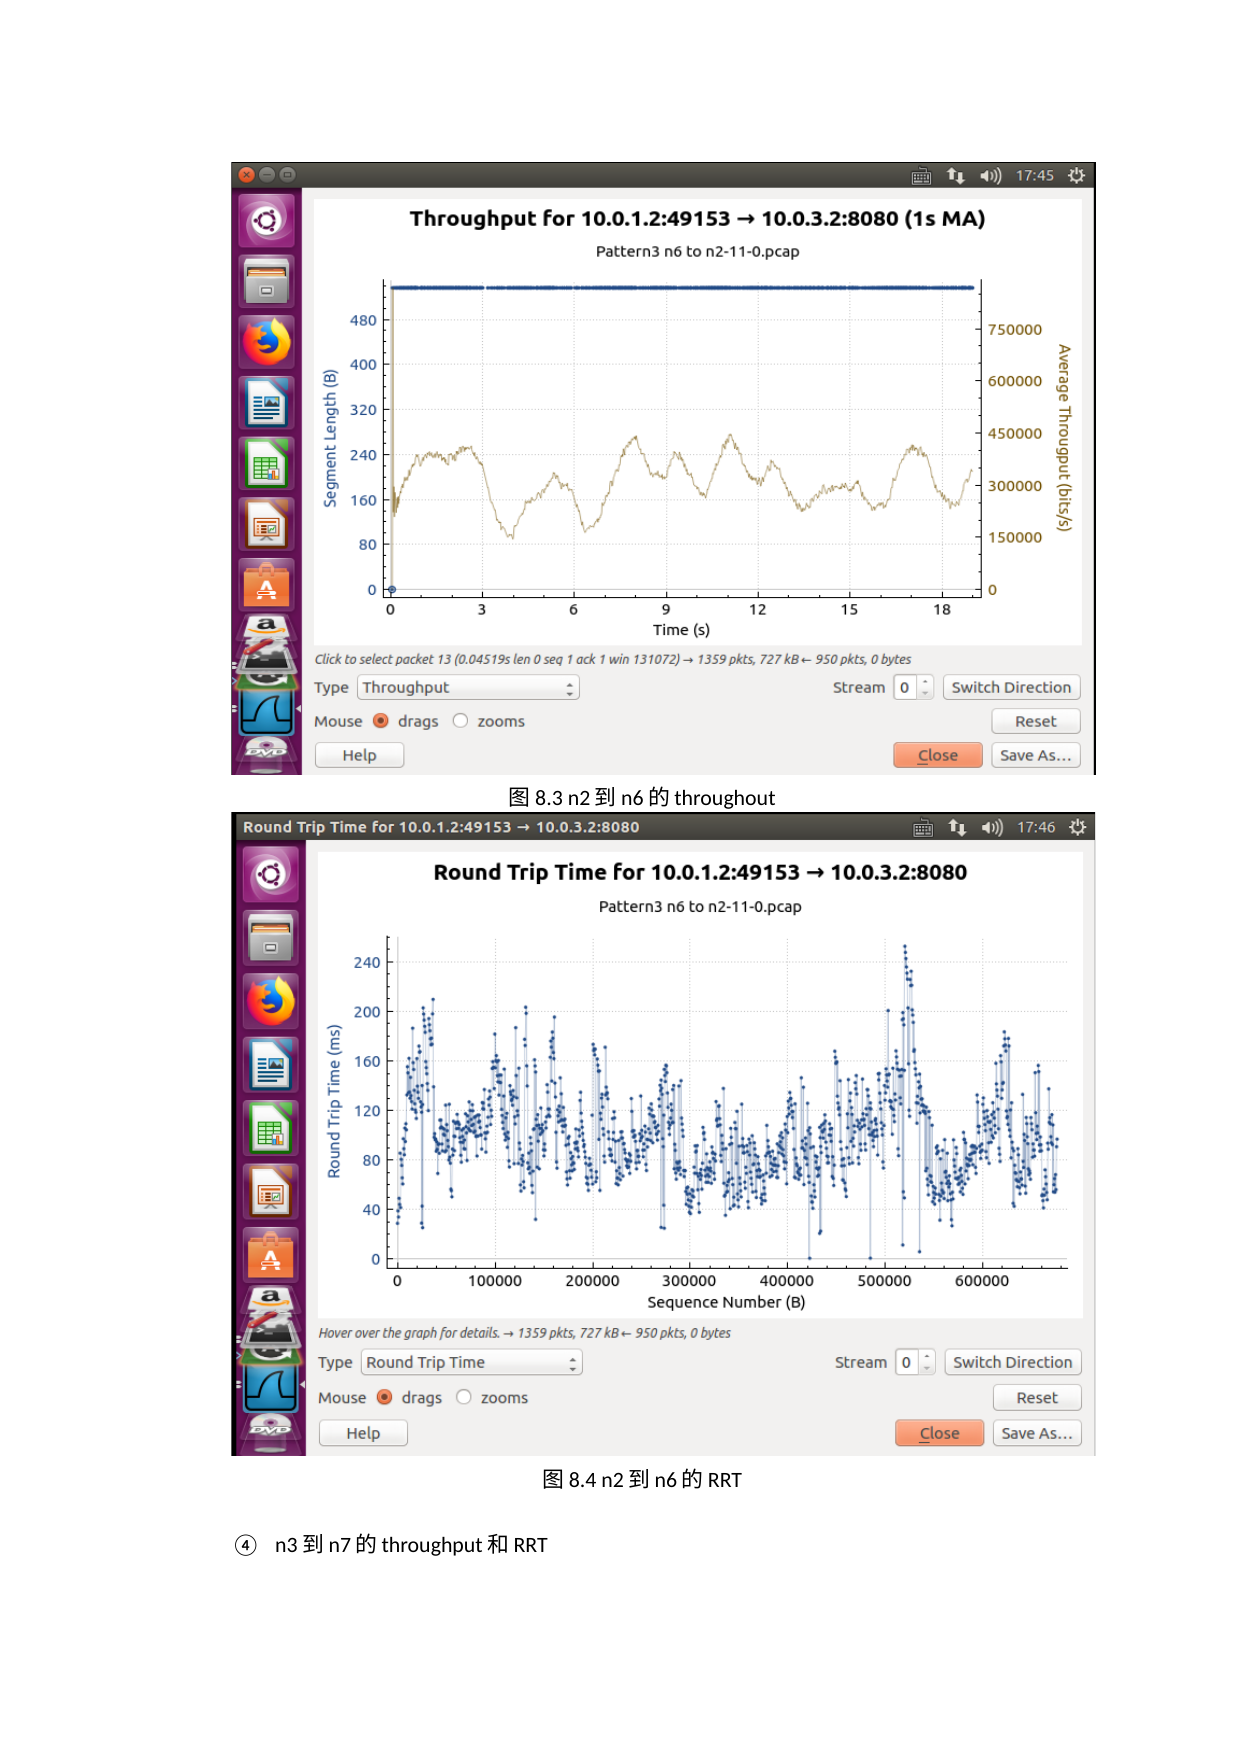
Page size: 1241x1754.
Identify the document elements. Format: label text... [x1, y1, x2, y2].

picture [231, 162, 1096, 775]
list 图8.3 n2到n6的throughout [231, 779, 1053, 812]
list n3到n7的throughput和RRT [231, 1527, 1053, 1559]
list 图8.4 n2到n6的RRT [231, 1462, 1053, 1494]
picture [231, 812, 1096, 1456]
